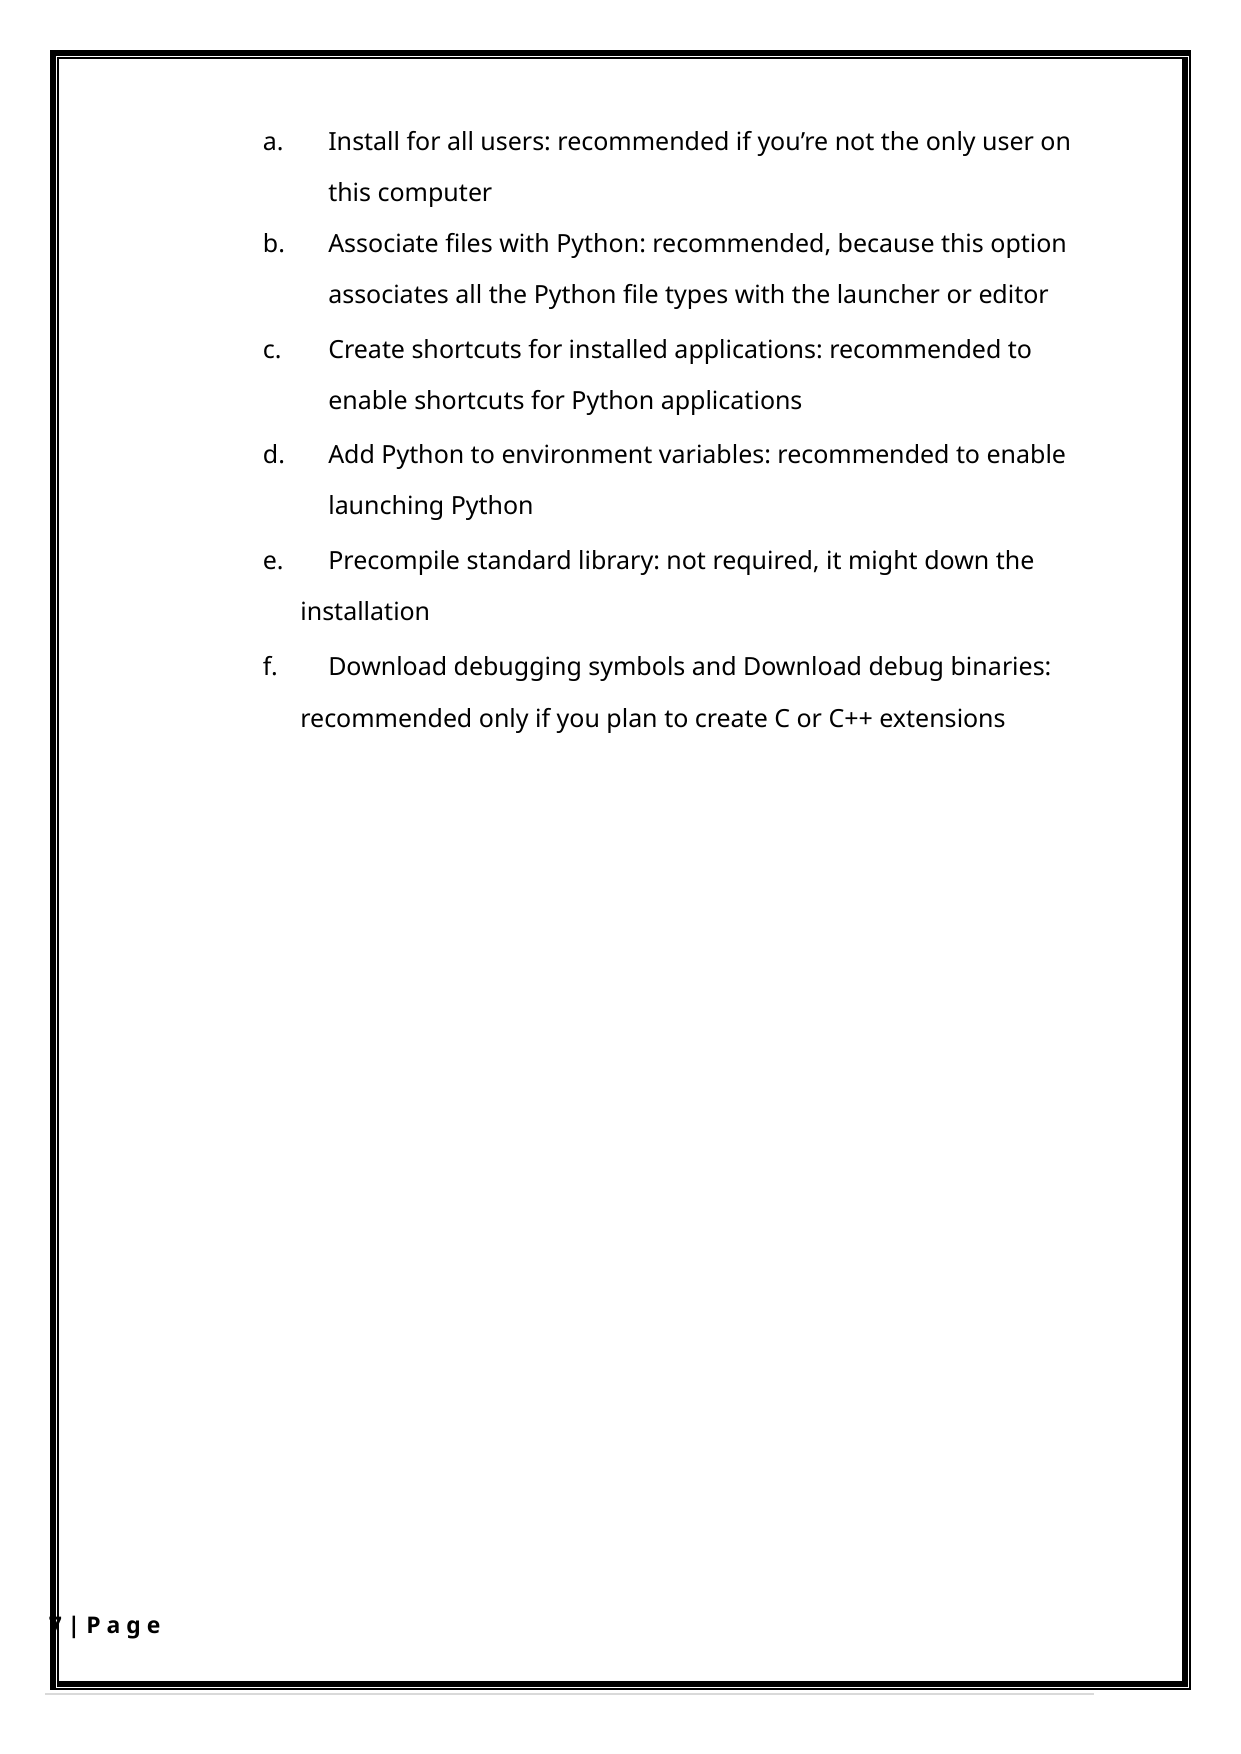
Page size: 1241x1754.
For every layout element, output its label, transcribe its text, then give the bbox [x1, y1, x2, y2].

list Download debugging symbols and Download debug binaries: [263, 649, 1091, 683]
list Install for all users: recommended if you’re not the only user on this computer [263, 124, 1091, 209]
list Associate files with Python: recommended, because this option associates all the Python file types with the launcher or editor [263, 226, 1091, 311]
list Create shortcuts for installed applications: recommended to enable shortcuts for Python applications [263, 332, 1091, 416]
text installation [300, 594, 1091, 628]
list Add Python to environment variables: recommended to enable launching Python [263, 437, 1091, 522]
text recommended only if you plan to create C or C++ extensions [300, 701, 1091, 734]
list Precompile standard library: not required, it might down the [263, 543, 1091, 577]
